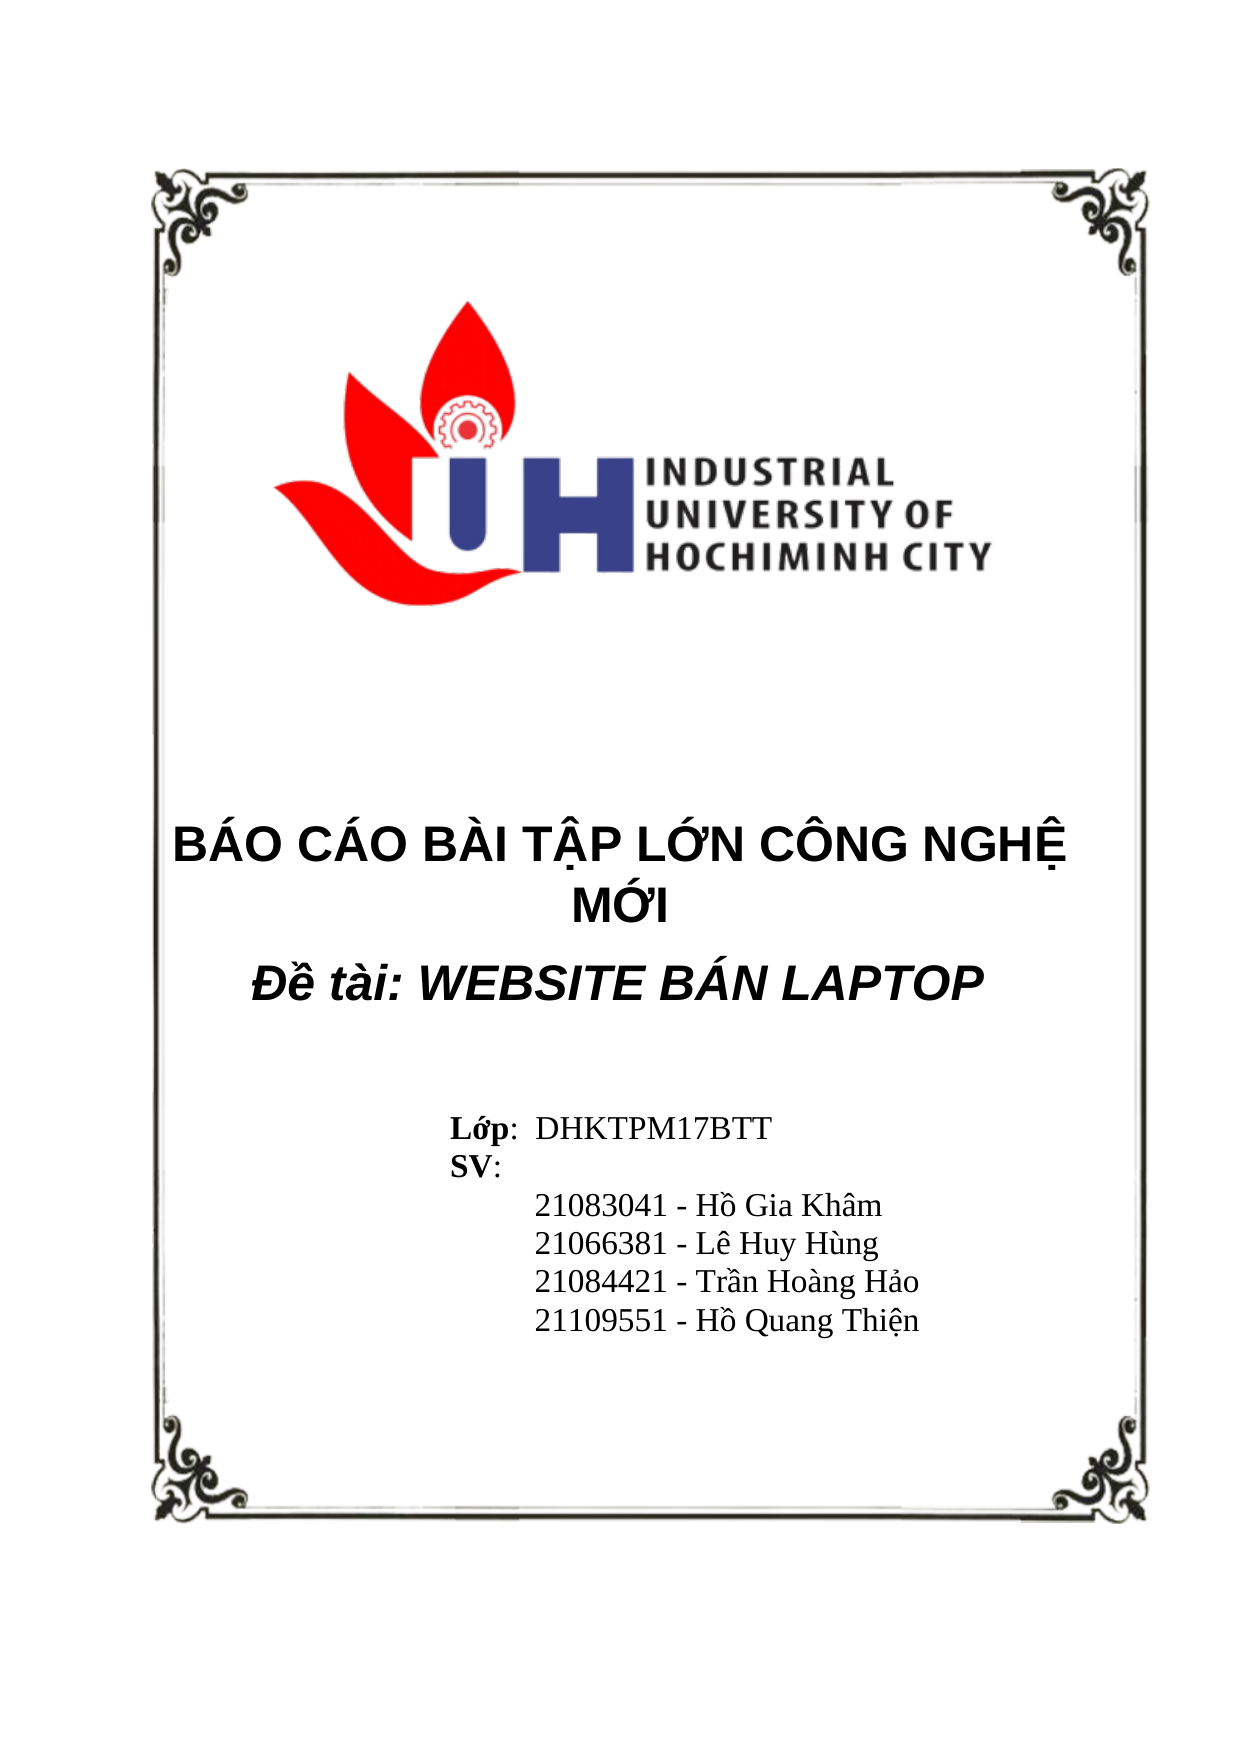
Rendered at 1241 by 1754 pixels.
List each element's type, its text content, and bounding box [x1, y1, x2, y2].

text SV: [450, 1147, 1090, 1185]
text 21083041 - Hồ Gia Khâm [450, 1185, 1090, 1223]
text BÁO CÁO BÀI TẬP LỚN CÔNG NGHỆ MỚI [150, 814, 1090, 933]
text Đề tài: WEBSITE BÁN LAPTOP [150, 953, 1090, 1011]
text 21084421 - Trần Hoàng Hảo [450, 1262, 1090, 1300]
text 21109551 - Hồ Quang Thiện [450, 1300, 1090, 1338]
text 21066381 - Lê Huy Hùng [450, 1223, 1090, 1262]
text Lớp: DHKTPM17BTT [450, 1108, 1090, 1147]
picture [150, 168, 1151, 1524]
